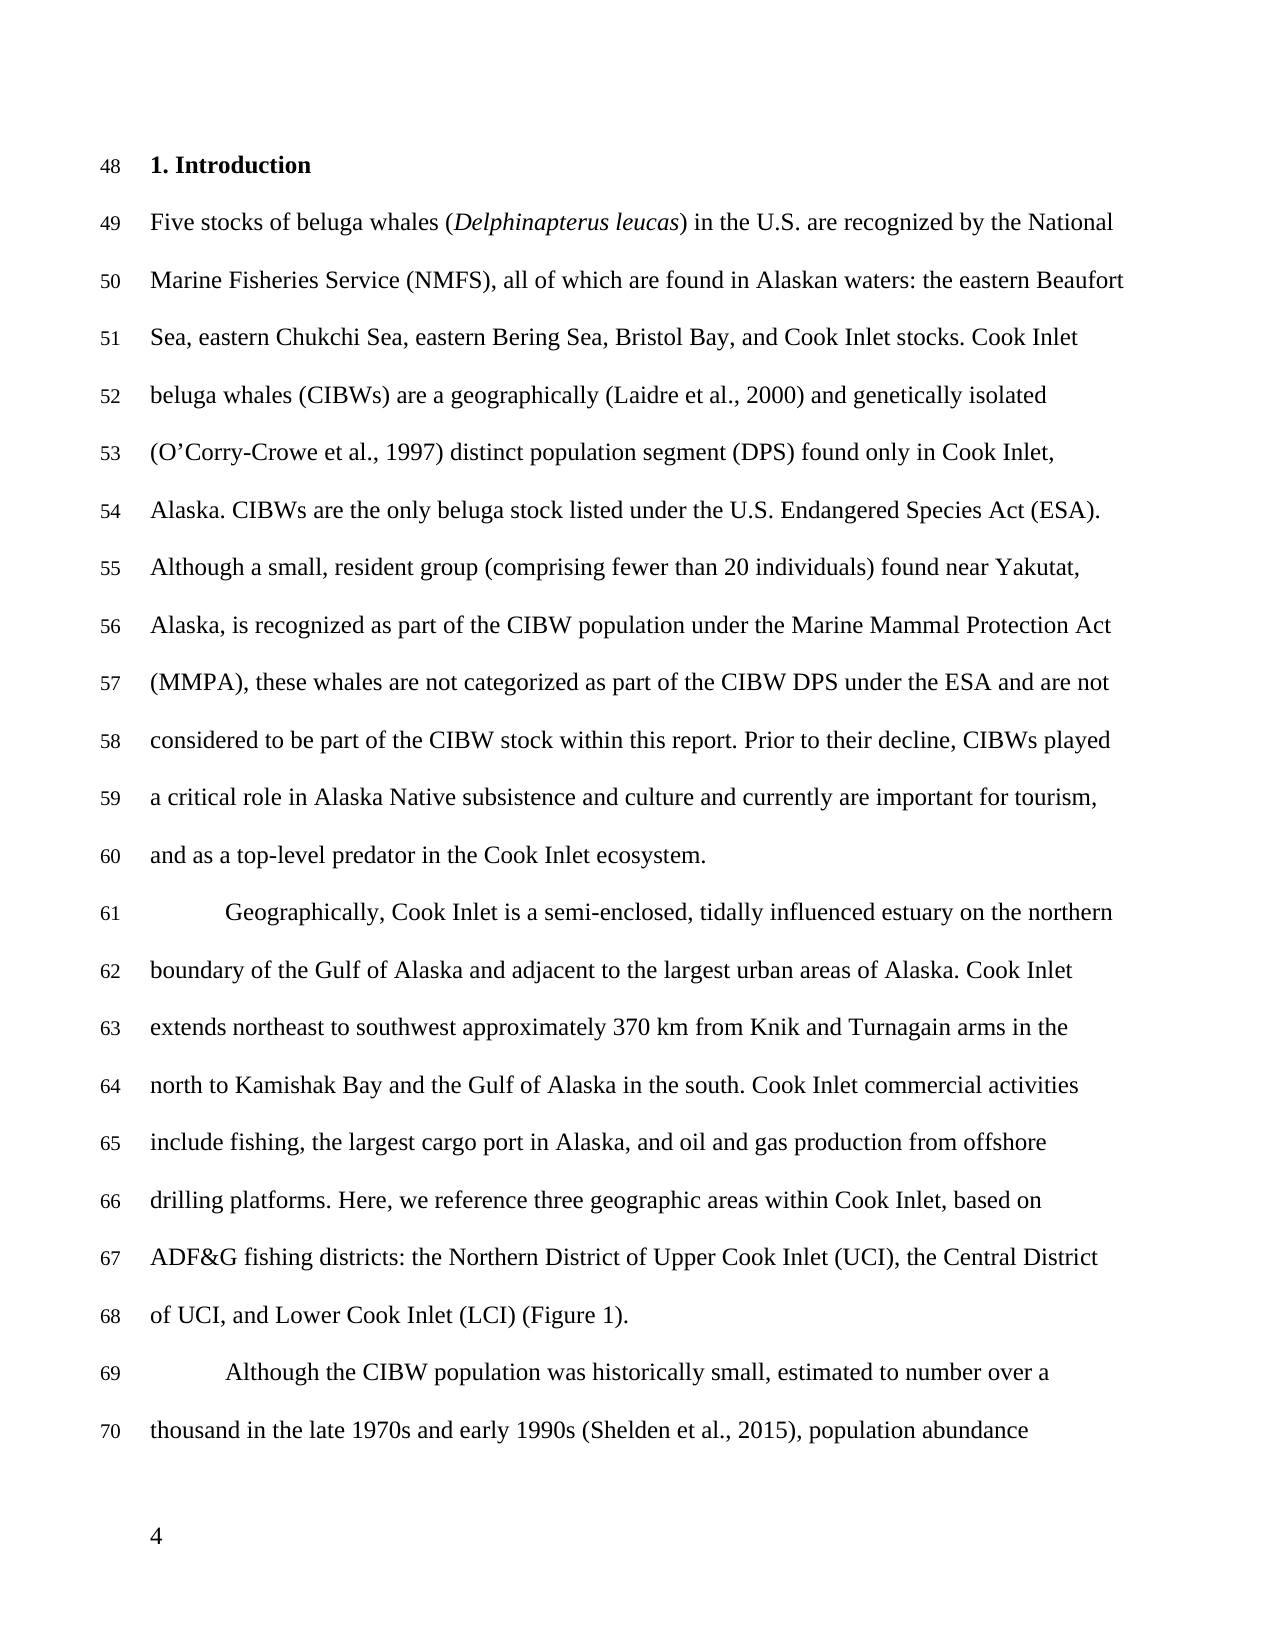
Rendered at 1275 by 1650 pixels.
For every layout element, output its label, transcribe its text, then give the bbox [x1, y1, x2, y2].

text Five stocks of beluga whales (Delphinapterus leucas) in the U.S. are recognized by the National Marine Fisheries Service (NMFS), all of which are found in Alaskan waters: the eastern Beaufort Sea, eastern Chukchi Sea, eastern Bering Sea, Bristol Bay, and Cook Inlet stocks. Cook Inlet beluga whales (CIBWs) are a geographically (Laidre et al., 2000) and genetically isolated (O’Corry-Crowe et al., 1997) distinct population segment (DPS) found only in Cook Inlet, Alaska. CIBWs are the only beluga stock listed under the U.S. Endangered Species Act (ESA). Although a small, resident group (comprising fewer than 20 individuals) found near Yakutat, Alaska, is recognized as part of the CIBW population under the Marine Mammal Protection Act (MMPA), these whales are not categorized as part of the CIBW DPS under the ESA and are not considered to be part of the CIBW stock within this report. Prior to their decline, CIBWs played a critical role in Alaska Native subsistence and culture and currently are important for tourism, and as a top-level predator in the Cook Inlet ecosystem. [150, 207, 1125, 869]
text 1. Introduction [150, 150, 1125, 179]
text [150, 1357, 1125, 1444]
text Geographically, Cook Inlet is a semi-enclosed, tidally influenced estuary on the northern boundary of the Gulf of Alaska and adjacent to the largest urban areas of Alaska. Cook Inlet extends northeast to southwest approximately 370 km from Knik and Turnagain arms in the north to Kamishak Bay and the Gulf of Alaska in the south. Cook Inlet commercial activities include fishing, the largest cargo port in Alaska, and oil and gas production from offshore drilling platforms. Here, we reference three geographic areas within Cook Inlet, based on ADF&G fishing districts: the Northern District of Upper Cook Inlet (UCI), the Central District of UCI, and Lower Cook Inlet (LCI) (Figure 1). [150, 897, 1125, 1329]
